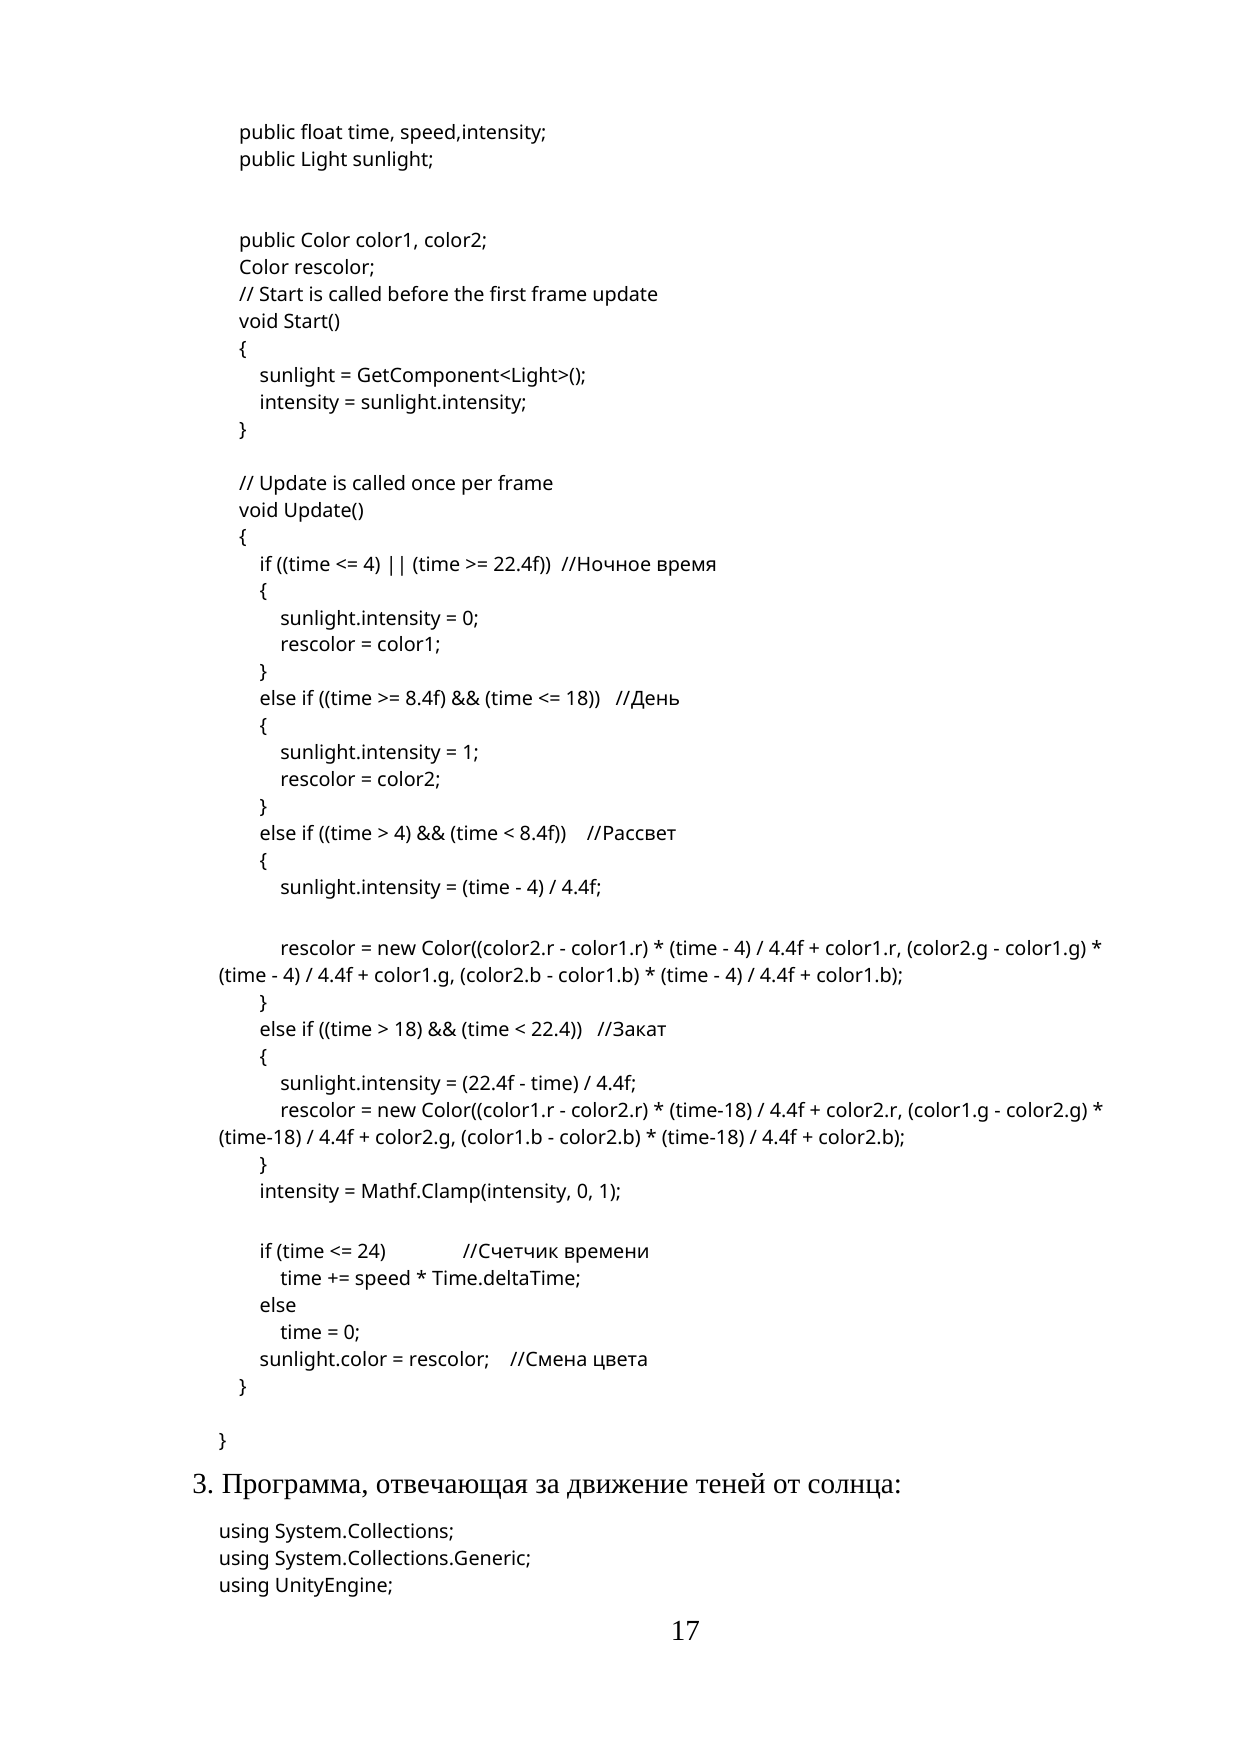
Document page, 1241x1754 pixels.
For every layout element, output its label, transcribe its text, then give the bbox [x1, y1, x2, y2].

text { [218, 712, 1152, 739]
text } [218, 415, 1152, 442]
text sunlight = GetComponent<Light>(); [218, 361, 1152, 388]
text sunlight.intensity = 1; [218, 739, 1152, 766]
text { [218, 577, 1152, 604]
text } [218, 1150, 1152, 1177]
text else if ((time > 4) && (time < 8.4f)) //Рассвет [218, 819, 1152, 847]
text sunlight.intensity = (22.4f - time) / 4.4f; [218, 1069, 1152, 1096]
text rescolor = new Color((color1.r - color2.r) * (time-18) / 4.4f + color2.r, (color1.g - color2.g) * (time-18) / 4.4f + color2.g, (color1.b - color2.b) * (time-18) / 4.4f + color2.b); [218, 1096, 1152, 1150]
text sunlight.intensity = 0; [218, 604, 1152, 631]
text void Start() [218, 307, 1152, 334]
text sunlight.color = rescolor; //Смена цвета [218, 1345, 1152, 1372]
text time += speed * Time.deltaTime; [218, 1264, 1152, 1291]
text rescolor = color2; [218, 766, 1152, 793]
text rescolor = color1; [218, 631, 1152, 658]
text { [218, 334, 1152, 361]
text using UnityEngine; [218, 1571, 1152, 1598]
text public Color color1, color2; [218, 226, 1152, 253]
text rescolor = new Color((color2.r - color1.r) * (time - 4) / 4.4f + color1.r, (color2.g - color1.g) * (time - 4) / 4.4f + color1.g, (color2.b - color1.b) * (time - 4) / 4.4f + color1.b); [218, 934, 1152, 988]
text } [218, 793, 1152, 819]
text { [218, 1042, 1152, 1069]
text public float time, speed,intensity; [218, 118, 1152, 145]
text else [218, 1291, 1152, 1318]
text } [218, 658, 1152, 685]
text } [218, 988, 1152, 1015]
text // Update is called once per frame [218, 469, 1152, 496]
text public Light sunlight; [218, 145, 1152, 172]
text { [218, 847, 1152, 873]
text else if ((time > 18) && (time < 22.4)) //Закат [218, 1015, 1152, 1042]
text void Update() [218, 496, 1152, 523]
text { [218, 523, 1152, 550]
text sunlight.intensity = (time - 4) / 4.4f; [218, 873, 1152, 901]
text intensity = Mathf.Clamp(intensity, 0, 1); [218, 1177, 1152, 1204]
text intensity = sunlight.intensity; [218, 388, 1152, 415]
text using System.Collections.Generic; [218, 1544, 1152, 1571]
text Color rescolor; [218, 253, 1152, 280]
text time = 0; [218, 1318, 1152, 1345]
text if (time <= 24) //Счетчик времени [218, 1237, 1152, 1264]
list Программа, отвечающая за движение теней от солнца: [192, 1467, 1152, 1500]
text } [218, 1372, 1152, 1399]
text else if ((time >= 8.4f) && (time <= 18)) //День [218, 685, 1152, 712]
text if ((time <= 4) || (time >= 22.4f)) //Ночное время [218, 550, 1152, 577]
text } [177, 1426, 1152, 1453]
text // Start is called before the first frame update [218, 280, 1152, 307]
text using System.Collections; [218, 1517, 1152, 1544]
